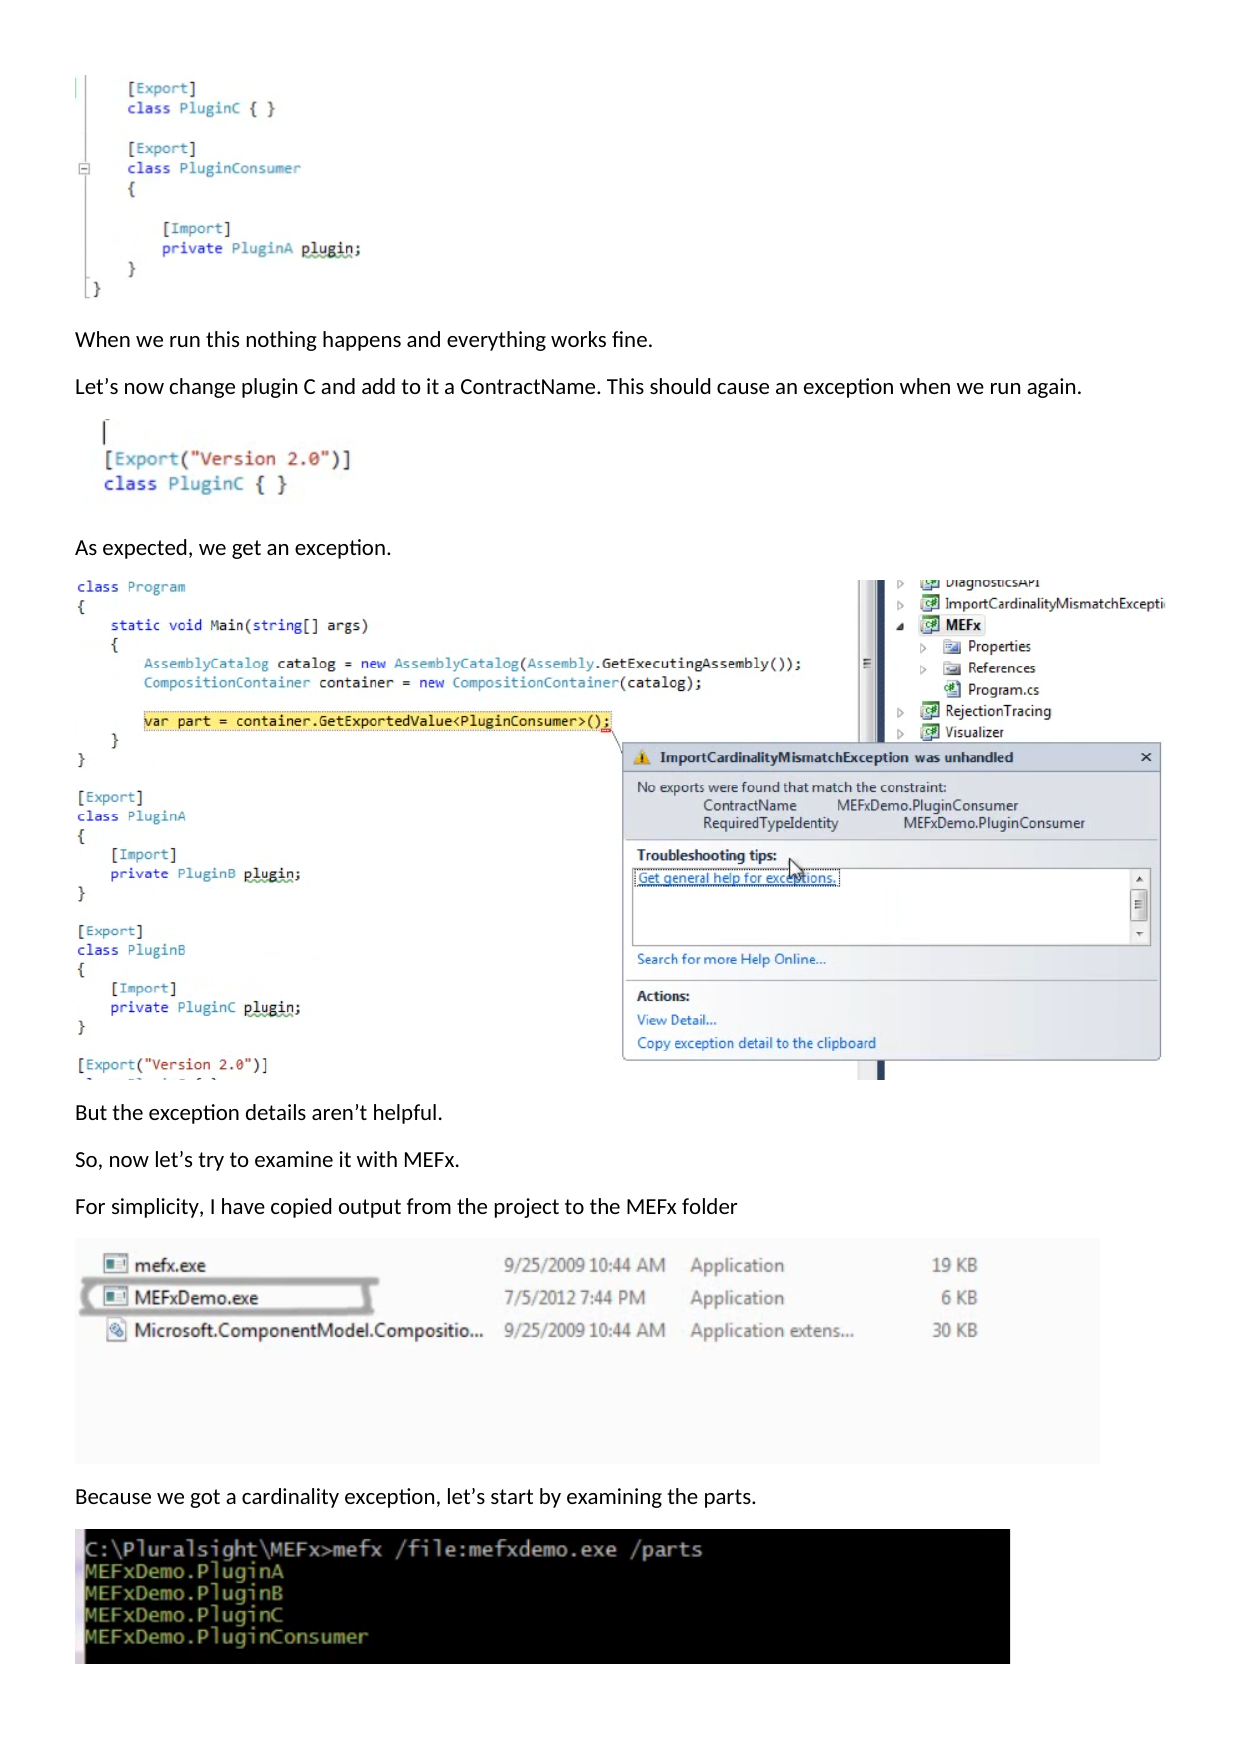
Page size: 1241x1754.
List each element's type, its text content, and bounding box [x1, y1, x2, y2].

text So, now let’s try to examine it with MEFx. [75, 1145, 1165, 1173]
text Let’s now change plugin C and add to it a ContractName. This should cause an exception when we run again. [75, 372, 1165, 400]
text When we run this nothing happens and everything works fine. [75, 325, 1165, 353]
picture [75, 1238, 1100, 1464]
picture [75, 419, 693, 515]
text But the exception details aren’t helpful. [75, 1098, 1165, 1126]
picture [75, 1529, 1011, 1664]
text As expected, we get an exception. [75, 533, 1165, 561]
text Because we got a cardinality exception, let’s start by examining the parts. [75, 1482, 1165, 1511]
picture [75, 580, 1166, 1080]
picture [75, 75, 1166, 307]
text For simplicity, I have copied output from the project to the MEFx folder [75, 1192, 1165, 1220]
